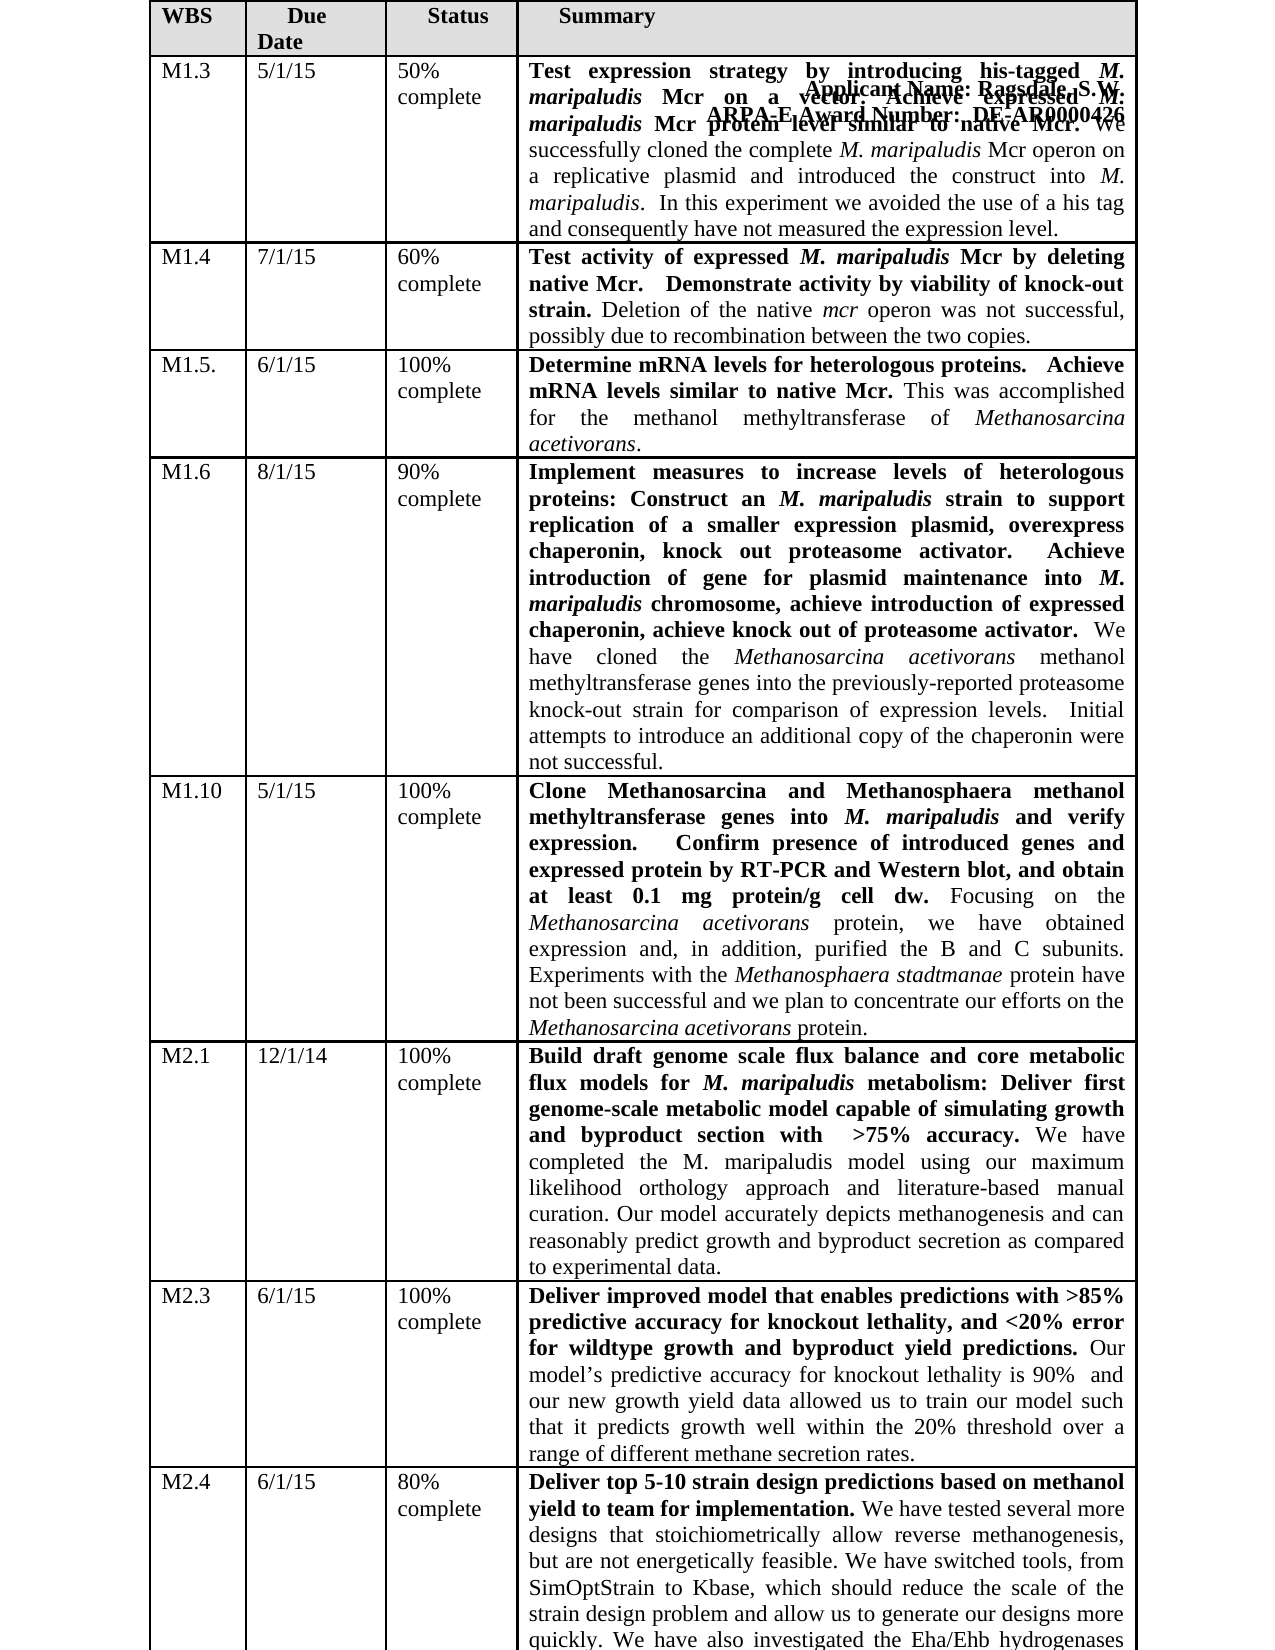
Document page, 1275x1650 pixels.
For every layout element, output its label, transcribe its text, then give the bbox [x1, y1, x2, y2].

table_cell 6/1/15 [247, 1468, 385, 1650]
table_header Due Date [247, 2, 385, 55]
table_cell 5/1/15 [247, 777, 385, 1040]
table_cell 7/1/15 [247, 244, 385, 349]
table_cell M1.10 [151, 777, 245, 1040]
table_cell M1.6 [151, 459, 245, 775]
table_cell Test activity of expressed M. maripaludis Mcr by deleting native Mcr. Demonstrate activity by viability of knock-out strain. Deletion of the native mcr operon was not successful, possibly due to recombination between the two copies. [519, 244, 1135, 349]
table_cell Test expression strategy by introducing his-tagged M. maripaludis Mcr on a vector. Achieve expressed M. maripaludis Mcr protein level similar to native Mcr. We successfully cloned the complete M. maripaludis Mcr operon on a replicative plasmid and introduced the construct into M. maripaludis. In this experiment we avoided the use of a his tag and consequently have not measured the expression level. [519, 57, 1135, 241]
table_cell M1.5. [151, 351, 245, 456]
table_cell 12/1/14 [247, 1043, 385, 1279]
table_cell Build draft genome scale flux balance and core metabolic flux models for M. maripaludis metabolism: Deliver first genome-scale metabolic model capable of simulating growth and byproduct section with >75% accuracy. We have completed the M. maripaludis model using our maximum likelihood orthology approach and literature-based manual curation. Our model accurately depicts methanogenesis and can reasonably predict growth and byproduct secretion as compared to experimental data. [519, 1043, 1135, 1279]
table_cell M1.3 [151, 57, 245, 241]
table_cell 50% complete [387, 57, 516, 241]
table_cell 8/1/15 [247, 459, 385, 775]
table_cell Clone Methanosarcina and Methanosphaera methanol methyltransferase genes into M. maripaludis and verify expression. Confirm presence of introduced genes and expressed protein by RT-PCR and Western blot, and obtain at least 0.1 mg protein/g cell dw. Focusing on the Methanosarcina acetivorans protein, we have obtained expression and, in addition, purified the B and C subunits. Experiments with the Methanosphaera stadtmanae protein have not been successful and we plan to concentrate our efforts on the Methanosarcina acetivorans protein. [519, 777, 1135, 1040]
table_cell Deliver top 5-10 strain design predictions based on methanol yield to team for implementation. We have tested several more designs that stoichiometrically allow reverse methanogenesis, but are not energetically feasible. We have switched tools, from SimOptStrain to Kbase, which should reduce the scale of the strain design problem and allow us to generate our designs more quickly. We have also investigated the Eha/Ehb hydrogenases with our model and hypothesized they can only function in anaplerotic fashion. Adhering to this hypothesis, we predict that successful reverse methanogenesis depends on adding a fully-functional hydrogenase to our organism rather than just an anaplerotic one. [519, 1468, 1135, 1650]
table_cell 80% complete [387, 1468, 516, 1650]
table_cell 100% complete [387, 777, 516, 1040]
table_cell 90% complete [387, 459, 516, 775]
table_cell 100% complete [387, 1043, 516, 1279]
table_cell 60% complete [387, 244, 516, 349]
table_cell 6/1/15 [247, 351, 385, 456]
table_cell M2.3 [151, 1282, 245, 1466]
table_cell 5/1/15 [247, 57, 385, 241]
table_cell 100% complete [387, 351, 516, 456]
table_cell Implement measures to increase levels of heterologous proteins: Construct an M. maripaludis strain to support replication of a smaller expression plasmid, overexpress chaperonin, knock out proteasome activator. Achieve introduction of gene for plasmid maintenance into M. maripaludis chromosome, achieve introduction of expressed chaperonin, achieve knock out of proteasome activator. We have cloned the Methanosarcina acetivorans methanol methyltransferase genes into the previously-reported proteasome knock-out strain for comparison of expression levels. Initial attempts to introduce an additional copy of the chaperonin were not successful. [519, 459, 1135, 775]
table_cell Determine mRNA levels for heterologous proteins. Achieve mRNA levels similar to native Mcr. This was accomplished for the methanol methyltransferase of Methanosarcina acetivorans. [519, 351, 1135, 456]
table_header Summary [519, 2, 1135, 55]
table_cell M2.1 [151, 1043, 245, 1279]
table_header Status [387, 2, 516, 55]
table_cell M1.4 [151, 244, 245, 349]
table_cell Deliver improved model that enables predictions with >85% predictive accuracy for knockout lethality, and <20% error for wildtype growth and byproduct yield predictions. Our model’s predictive accuracy for knockout lethality is 90% and our new growth yield data allowed us to train our model such that it predicts growth well within the 20% threshold over a range of different methane secretion rates. [519, 1282, 1135, 1466]
table_cell 100% complete [387, 1282, 516, 1466]
table_cell M2.4 [151, 1468, 245, 1650]
table_cell 6/1/15 [247, 1282, 385, 1466]
table_header WBS [151, 2, 245, 55]
